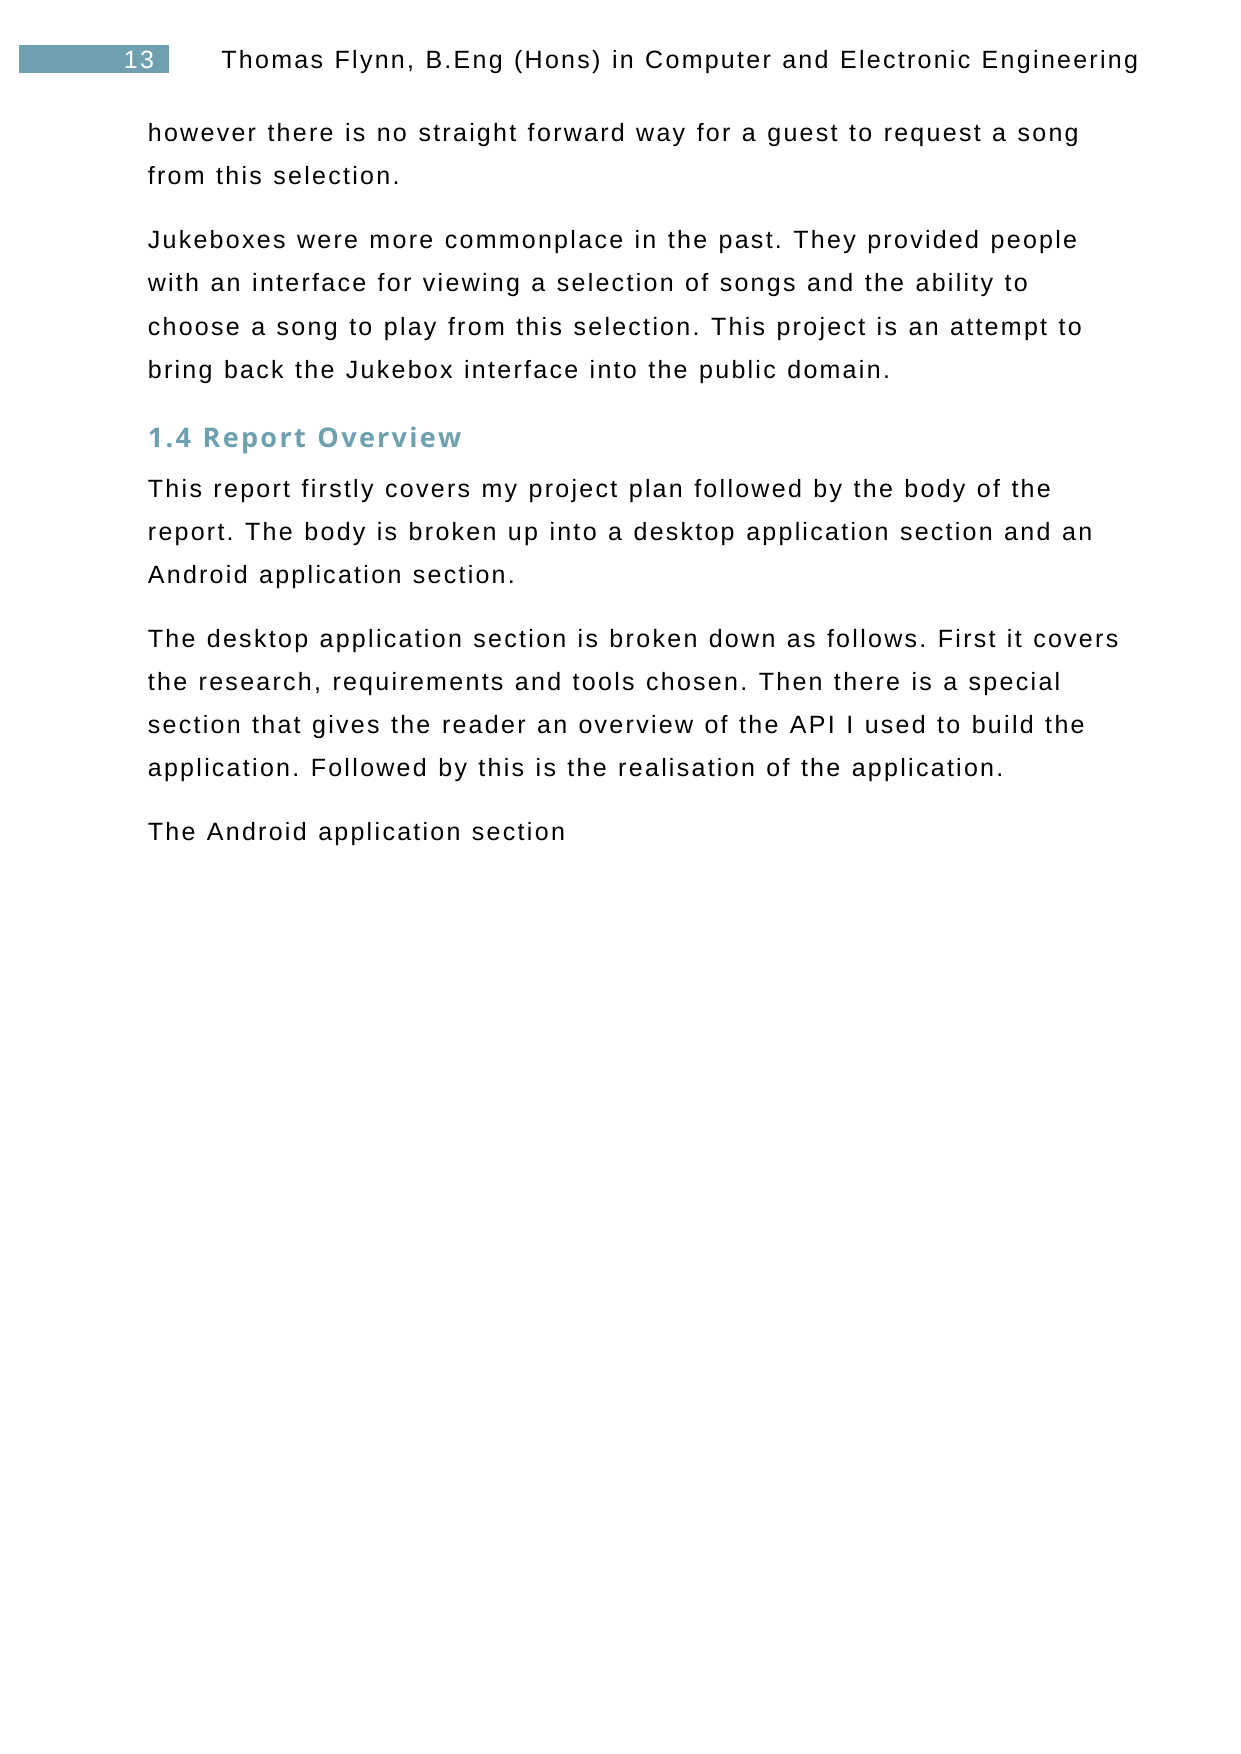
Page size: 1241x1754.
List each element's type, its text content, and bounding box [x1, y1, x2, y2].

subtitle 1.4 Report Overview [148, 418, 1122, 455]
text The Android application section [148, 817, 1122, 846]
text This report firstly covers my project plan followed by the body of the report. The body is broken up into a desktop application section and an Android application section. [148, 474, 1122, 589]
text Jukeboxes were more commonplace in the past. They provided people with an interface for viewing a selection of songs and the ability to choose a song to play from this selection. This project is an attempt to bring back the Jukebox interface into the public domain. [148, 225, 1122, 383]
text The desktop application section is broken down as follows. First it covers the research, requirements and tools chosen. Then there is a special section that gives the reader an overview of the API I used to build the application. Followed by this is the realisation of the application. [148, 624, 1122, 782]
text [148, 118, 1122, 190]
